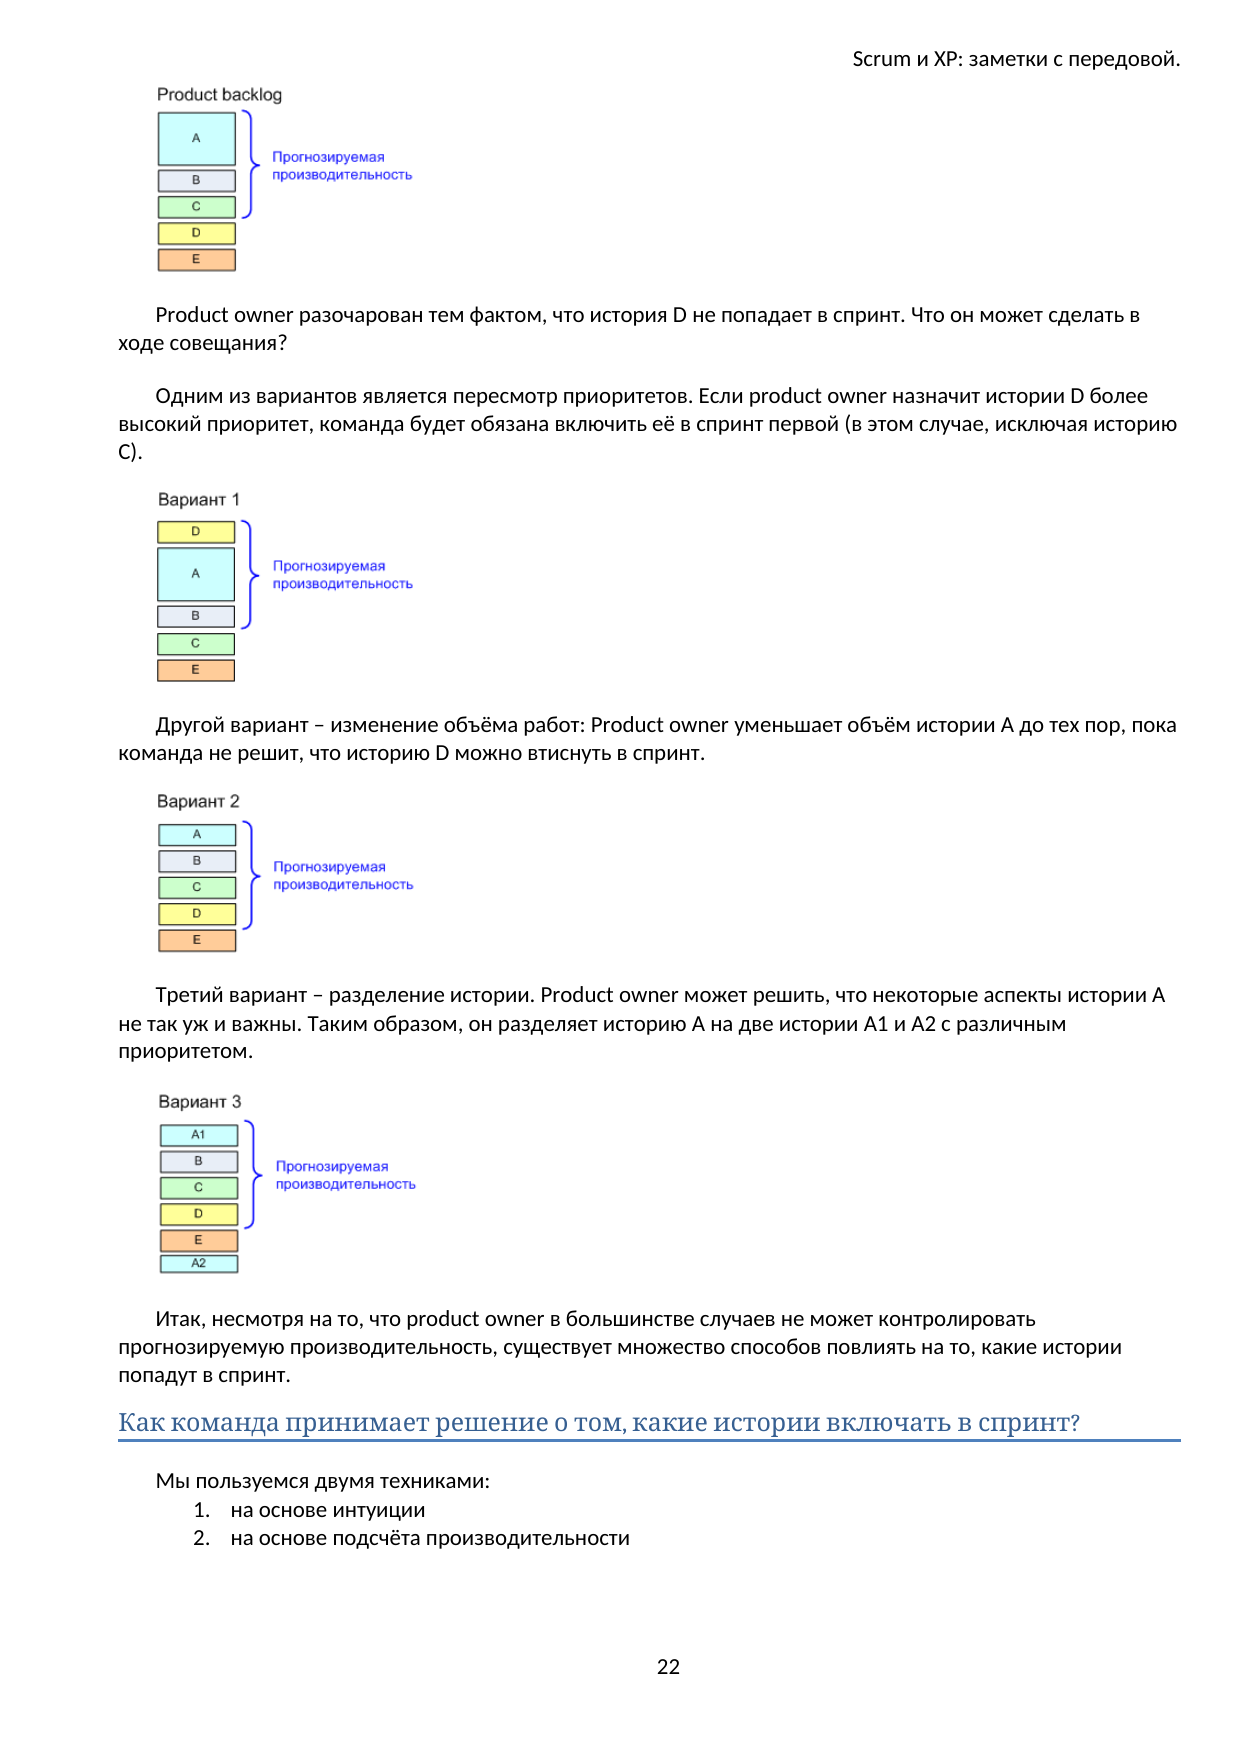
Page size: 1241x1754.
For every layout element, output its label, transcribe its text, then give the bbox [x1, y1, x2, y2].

text Другой вариант – изменение объёма работ: Product owner уменьшает объём истории A до тех пор, пока команда не решит, что историю D можно втиснуть в спринт. [118, 711, 1181, 767]
picture [155, 1089, 424, 1279]
text Product owner разочарован тем фактом, что история D не попадает в спринт. Что он может сделать в ходе совещания? [118, 300, 1181, 356]
subtitle Как команда принимает решение о том, какие истории включать в спринт? [118, 1409, 1181, 1439]
text Мы пользуемся двумя техниками: [118, 1467, 1181, 1495]
picture [155, 791, 419, 956]
list на основе интуиции [193, 1495, 1181, 1523]
picture [155, 84, 419, 275]
list на основе подсчёта производительности [193, 1523, 1181, 1551]
text Одним из вариантов является пересмотр приоритетов. Если product owner назначит истории D более высокий приоритет, команда будет обязана включить её в спринт первой (в этом случае, исключая историю C). [118, 381, 1181, 465]
text Итак, несмотря на то, что product owner в большинстве случаев не может контролировать прогнозируемую производительность, существует множество способов повлиять на то, какие истории попадут в спринт. [118, 1304, 1181, 1388]
picture [155, 489, 418, 686]
text Третий вариант – разделение истории. Product owner может решить, что некоторые аспекты истории A не так уж и важны. Таким образом, он разделяет историю A на две истории A1 и A2 с различным приоритетом. [118, 981, 1181, 1065]
